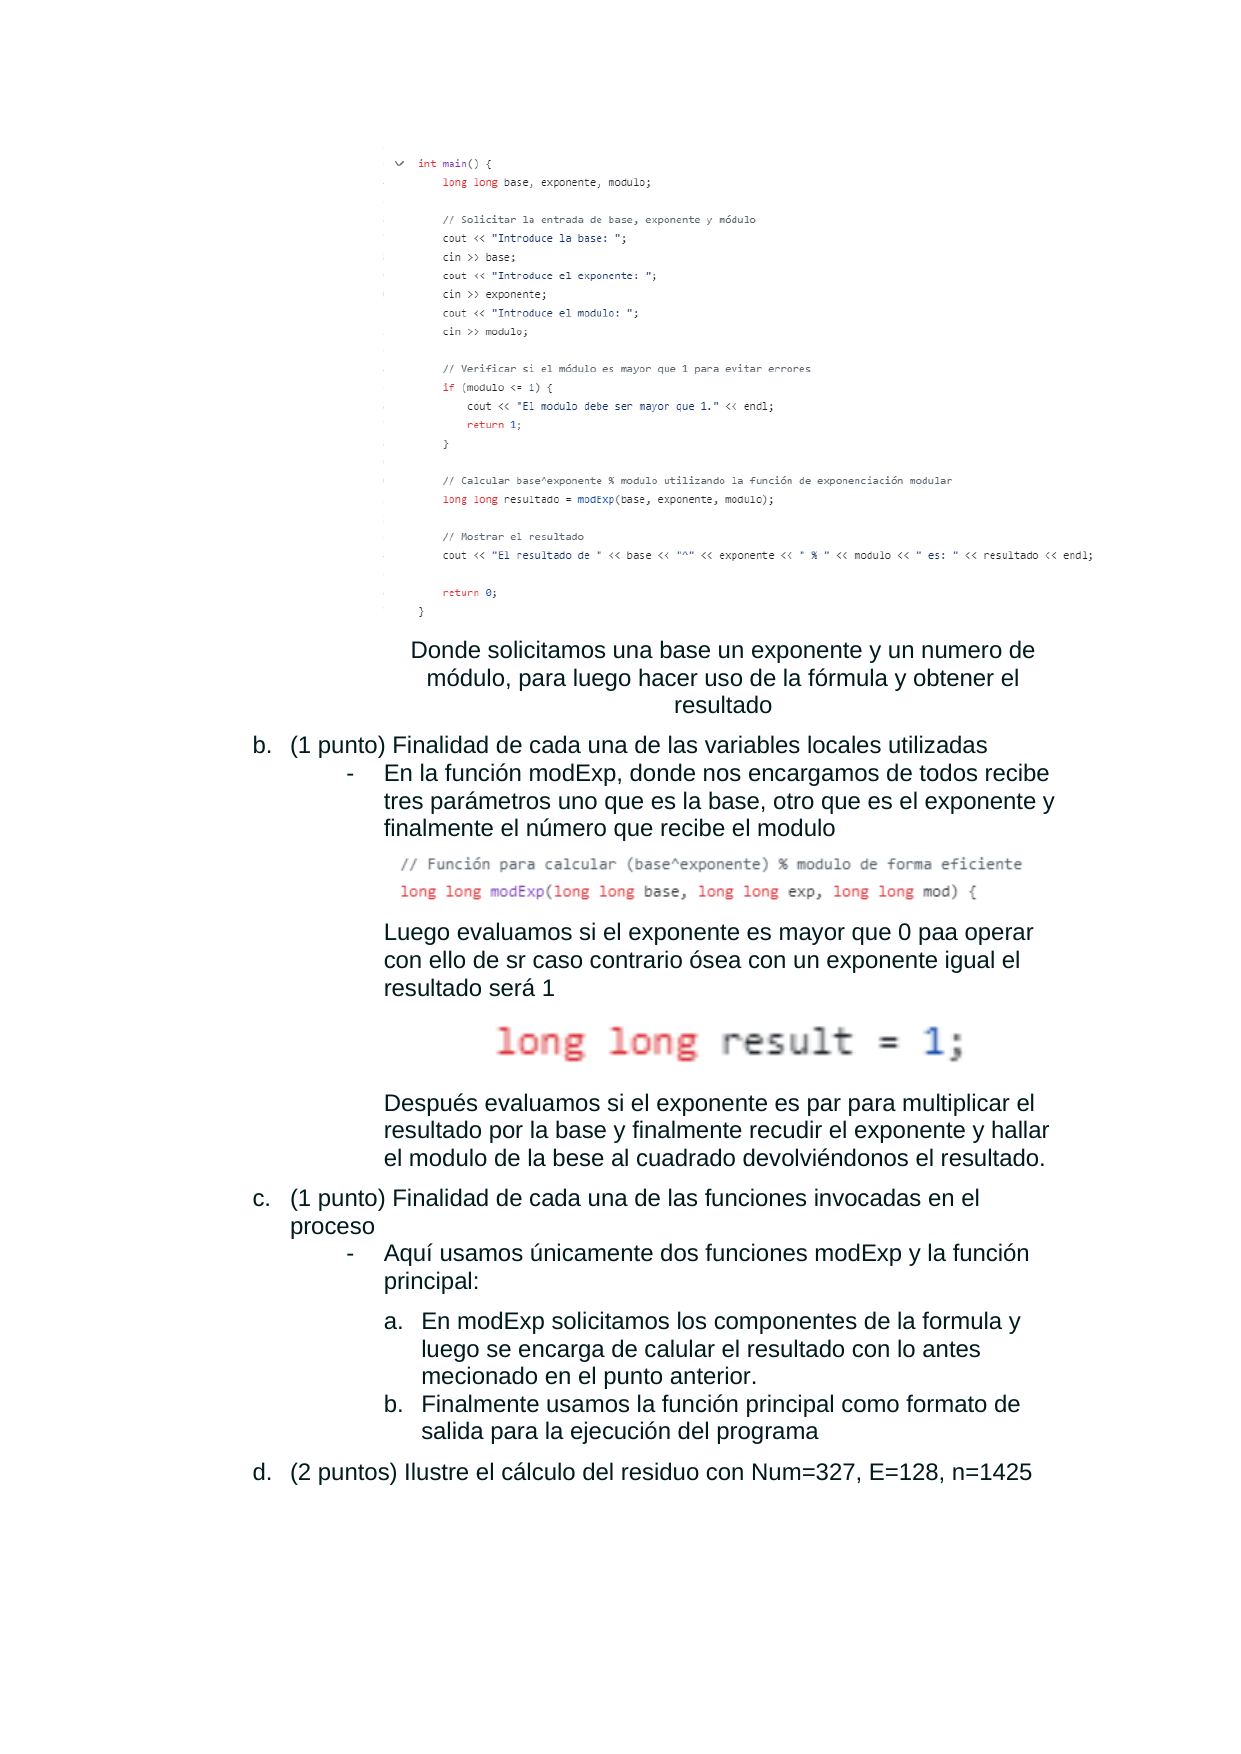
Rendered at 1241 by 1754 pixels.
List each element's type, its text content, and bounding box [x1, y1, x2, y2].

picture [383, 1013, 985, 1077]
list En la función modExp, donde nos encargamos de todos recibe tres parámetros uno que es la base, otro que es el exponente y finalmente el número que recibe el modulo [346, 759, 1063, 842]
list (1 punto) Finalidad de cada una de las variables locales utilizadas [252, 731, 1063, 759]
list (2 puntos) Ilustre el cálculo del residuo con Num=327, E=128, n=1425 [252, 1457, 1063, 1485]
picture [383, 147, 1118, 624]
list Aquí usamos únicamente dos funciones modExp y la función principal: [346, 1239, 1063, 1294]
list En modExp solicitamos los componentes de la formula y luego se encarga de calular el resultado con lo antes mecionado en el punto anterior. [383, 1307, 1063, 1390]
text Donde solicitamos una base un exponente y un numero de módulo, para luego hacer uso de la fórmula y obtener el resultado [383, 636, 1063, 719]
text Después evaluamos si el exponente es par para multiplicar el resultado por la base y finalmente recudir el exponente y hallar el modulo de la bese al cuadrado devolviéndonos el resultado. [383, 1089, 1063, 1171]
text Luego evaluamos si el exponente es mayor que 0 paa operar con ello de sr caso contrario ósea con un exponente igual el resultado será 1 [383, 918, 1063, 1001]
list Finalmente usamos la función principal como formato de salida para la ejecución del programa [383, 1390, 1063, 1445]
picture [383, 854, 1101, 906]
list (1 punto) Finalidad de cada una de las funciones invocadas en el proceso [252, 1184, 1063, 1239]
